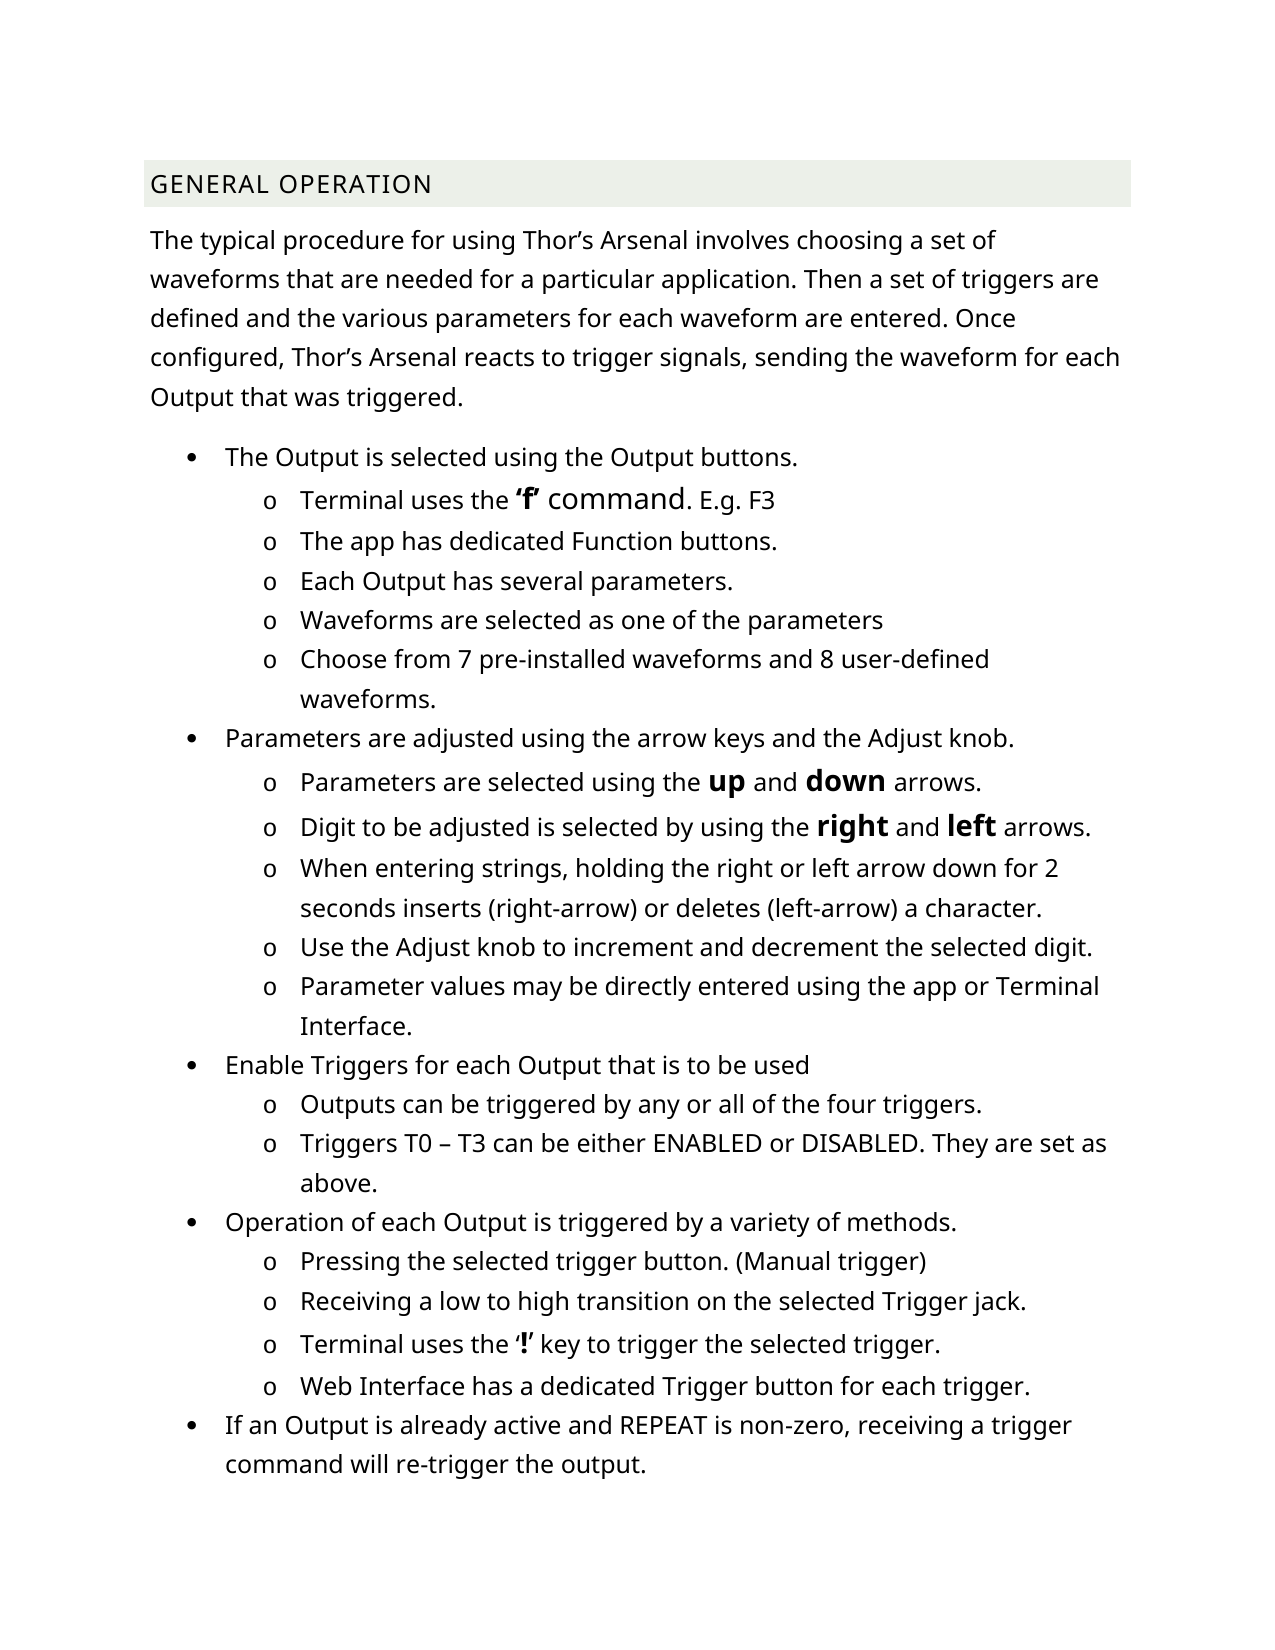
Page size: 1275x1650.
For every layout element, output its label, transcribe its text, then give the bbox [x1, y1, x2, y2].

list Parameter values may be directly entered using the app or Terminal Interface. [262, 969, 1125, 1042]
text The typical procedure for using Thor’s Arsenal involves choosing a set of waveforms that are needed for a particular application. Then a set of triggers are defined and the various parameters for each waveform are entered. Once configured, Thor’s Arsenal reacts to trigger signals, sending the waveform for each Output that was triggered. [150, 222, 1125, 413]
list The Output is selected using the Output buttons. [187, 439, 1125, 473]
list Choose from 7 pre-installed waveforms and 8 user-defined waveforms. [262, 642, 1125, 716]
list Terminal uses the ‘f’ command. E.g. F3 [262, 478, 1125, 518]
list Triggers T0 – T3 can be either ENABLED or DISABLED. They are set as above. [262, 1126, 1125, 1199]
list Pressing the selected trigger button. (Manual trigger) [262, 1244, 1125, 1278]
list Terminal uses the ‘!’ key to trigger the selected trigger. [262, 1322, 1125, 1362]
list Enable Triggers for each Output that is to be used [187, 1047, 1125, 1082]
list Digit to be adjusted is selected by using the right and left arrows. [262, 805, 1125, 845]
list Parameters are adjusted using the arrow keys and the Adjust knob. [187, 721, 1125, 755]
subtitle General Operation [150, 167, 1125, 201]
list Web Interface has a dedicated Trigger button for each trigger. [262, 1368, 1125, 1402]
list Operation of each Output is triggered by a variety of methods. [187, 1204, 1125, 1239]
list Use the Adjust knob to increment and decrement the selected digit. [262, 929, 1125, 964]
list Waveforms are selected as one of the parameters [262, 603, 1125, 637]
list Outputs can be triggered by any or all of the four triggers. [262, 1087, 1125, 1121]
list Each Output has several parameters. [262, 563, 1125, 598]
list The app has dedicated Function buttons. [262, 524, 1125, 558]
list Parameters are selected using the up and down arrows. [262, 760, 1125, 799]
list When entering strings, holding the right or left arrow down for 2 seconds inserts (right-arrow) or deletes (left-arrow) a character. [262, 851, 1125, 924]
list Receiving a low to high transition on the selected Trigger jack. [262, 1283, 1125, 1317]
list If an Output is already active and REPEAT is non-zero, receiving a trigger command will re-trigger the output. [187, 1407, 1125, 1481]
